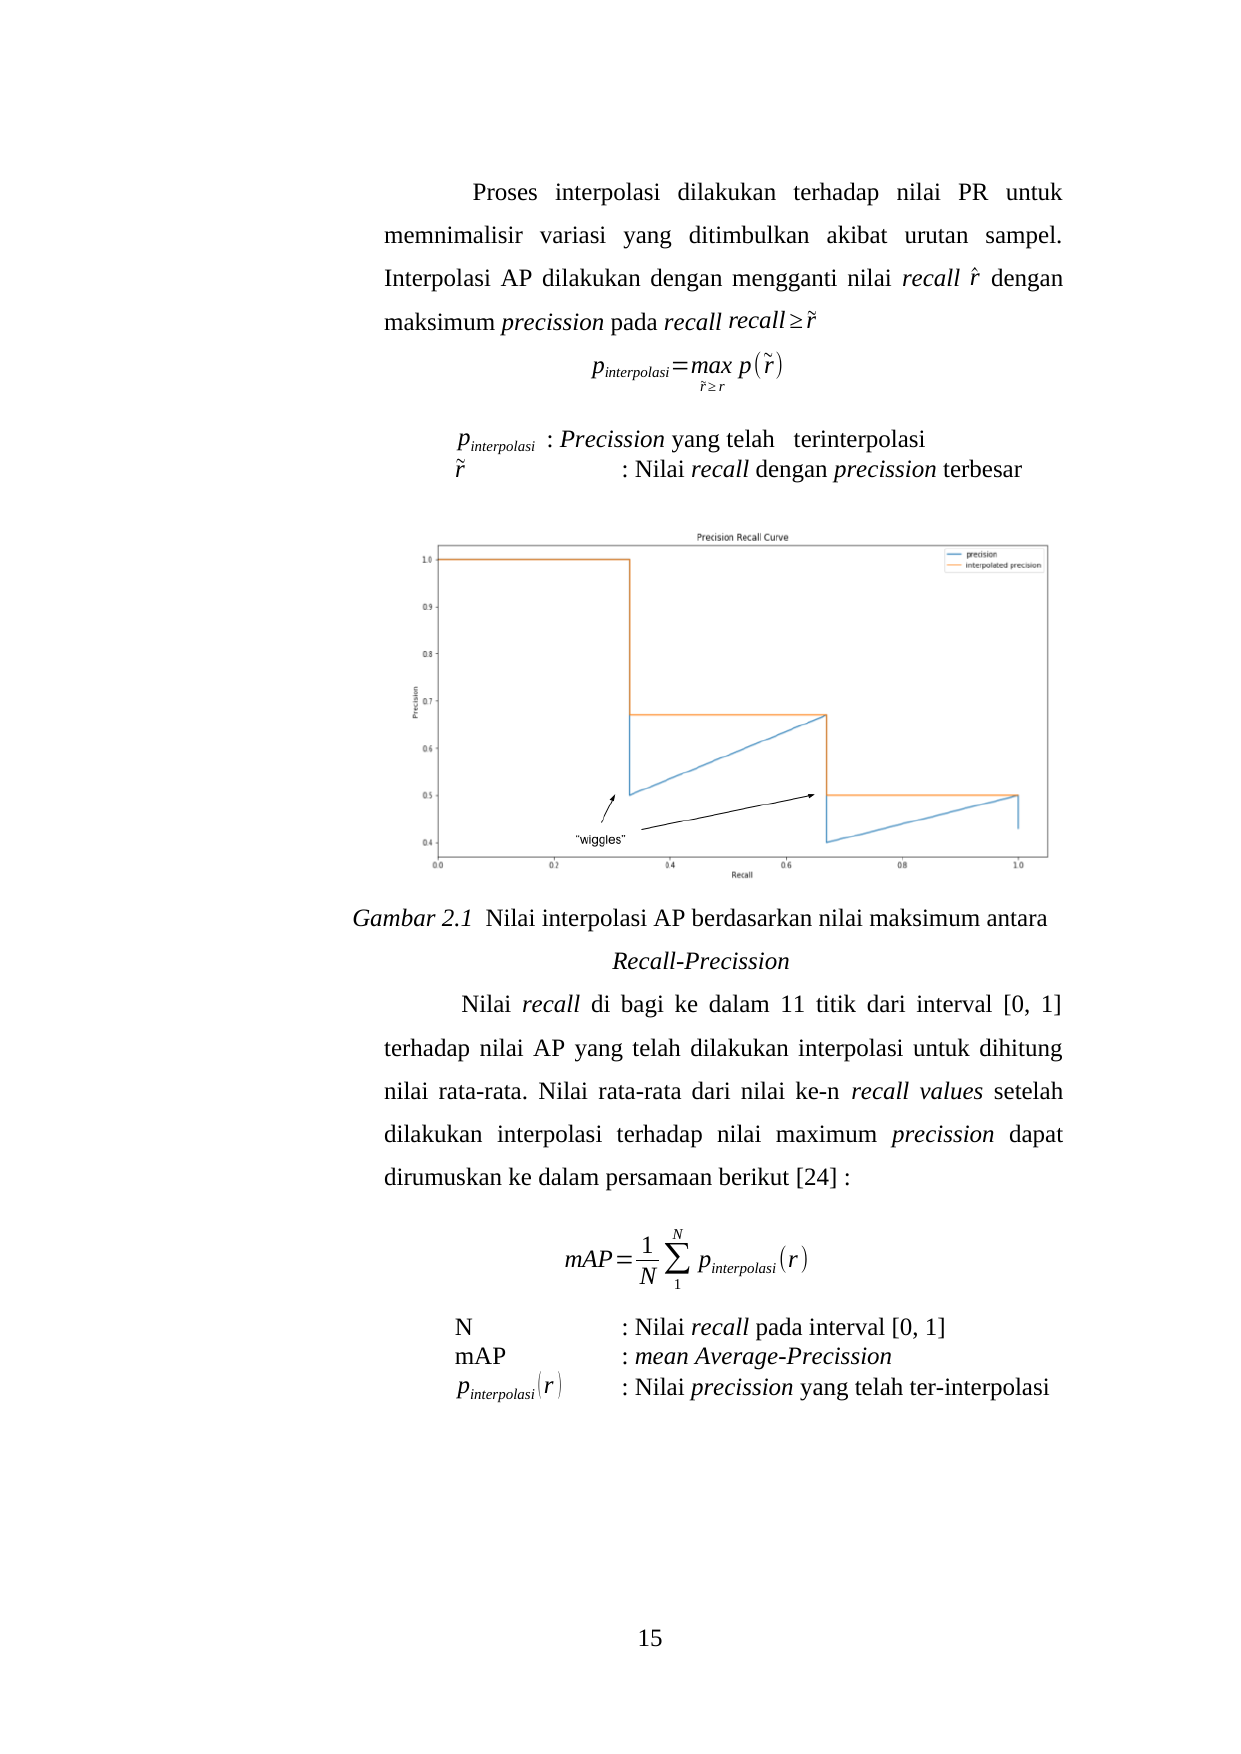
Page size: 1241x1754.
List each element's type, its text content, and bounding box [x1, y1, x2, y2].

text Nilai recall di bagi ke dalam 11 titik dari interval [0, 1] terhadap nilai AP yang telah dilakukan interpolasi untuk dihitung nilai rata-rata. Nilai rata-rata dari nilai ke-n recall values setelah dilakukan interpolasi terhadap nilai maximum precission dapat dirumuskan ke dalam persamaan berikut : [384, 989, 1063, 1191]
table_header [310, 1205, 1063, 1312]
picture [400, 529, 1064, 885]
subtitle Nilai interpolasi AP berdasarkan nilai maksimum antara Recall-Precission [341, 903, 1063, 975]
table_cell N : Nilai recall pada interval [0, 1] mAP : mean Average-Precission : Nilai precission yang telah ter-interpolasi [310, 1313, 1063, 1416]
text Proses interpolasi dilakukan terhadap nilai PR untuk memnimalisir variasi yang ditimbulkan akibat urutan sampel. Interpolasi AP dilakukan dengan mengganti nilai recall dengan maksimum precission pada recall [384, 177, 1063, 335]
table_cell : Precission yang telah terinterpolasi : Nilai recall dengan precission terbesar [310, 423, 1063, 487]
table_header [310, 350, 1063, 423]
